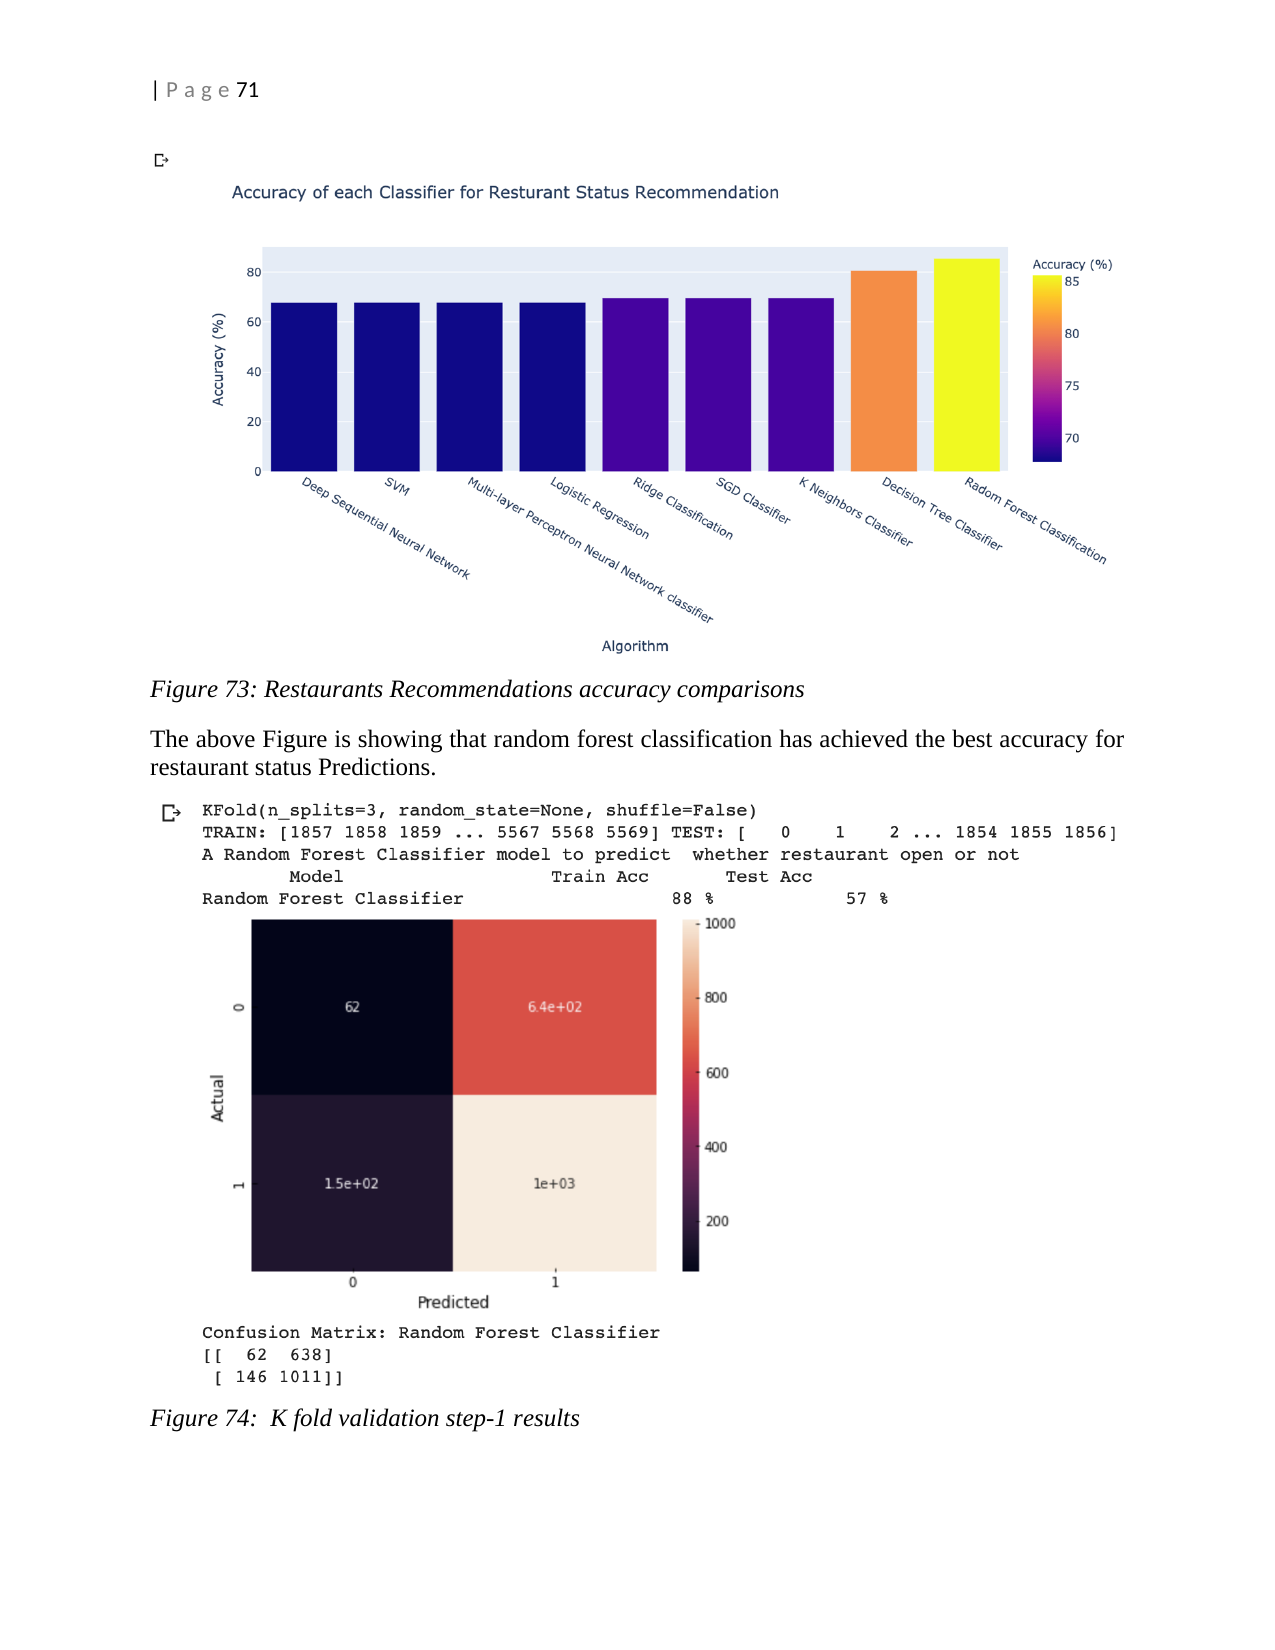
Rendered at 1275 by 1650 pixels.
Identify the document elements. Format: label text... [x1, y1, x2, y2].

picture [150, 797, 1125, 1387]
text Figure 74: K fold validation step-1 results [150, 1403, 1125, 1432]
text The above Figure is showing that random forest classification has achieved the best accuracy for restaurant status Predictions. [150, 724, 1125, 781]
picture [150, 150, 1125, 658]
text Figure 73: Restaurants Recommendations accuracy comparisons [150, 674, 1125, 703]
